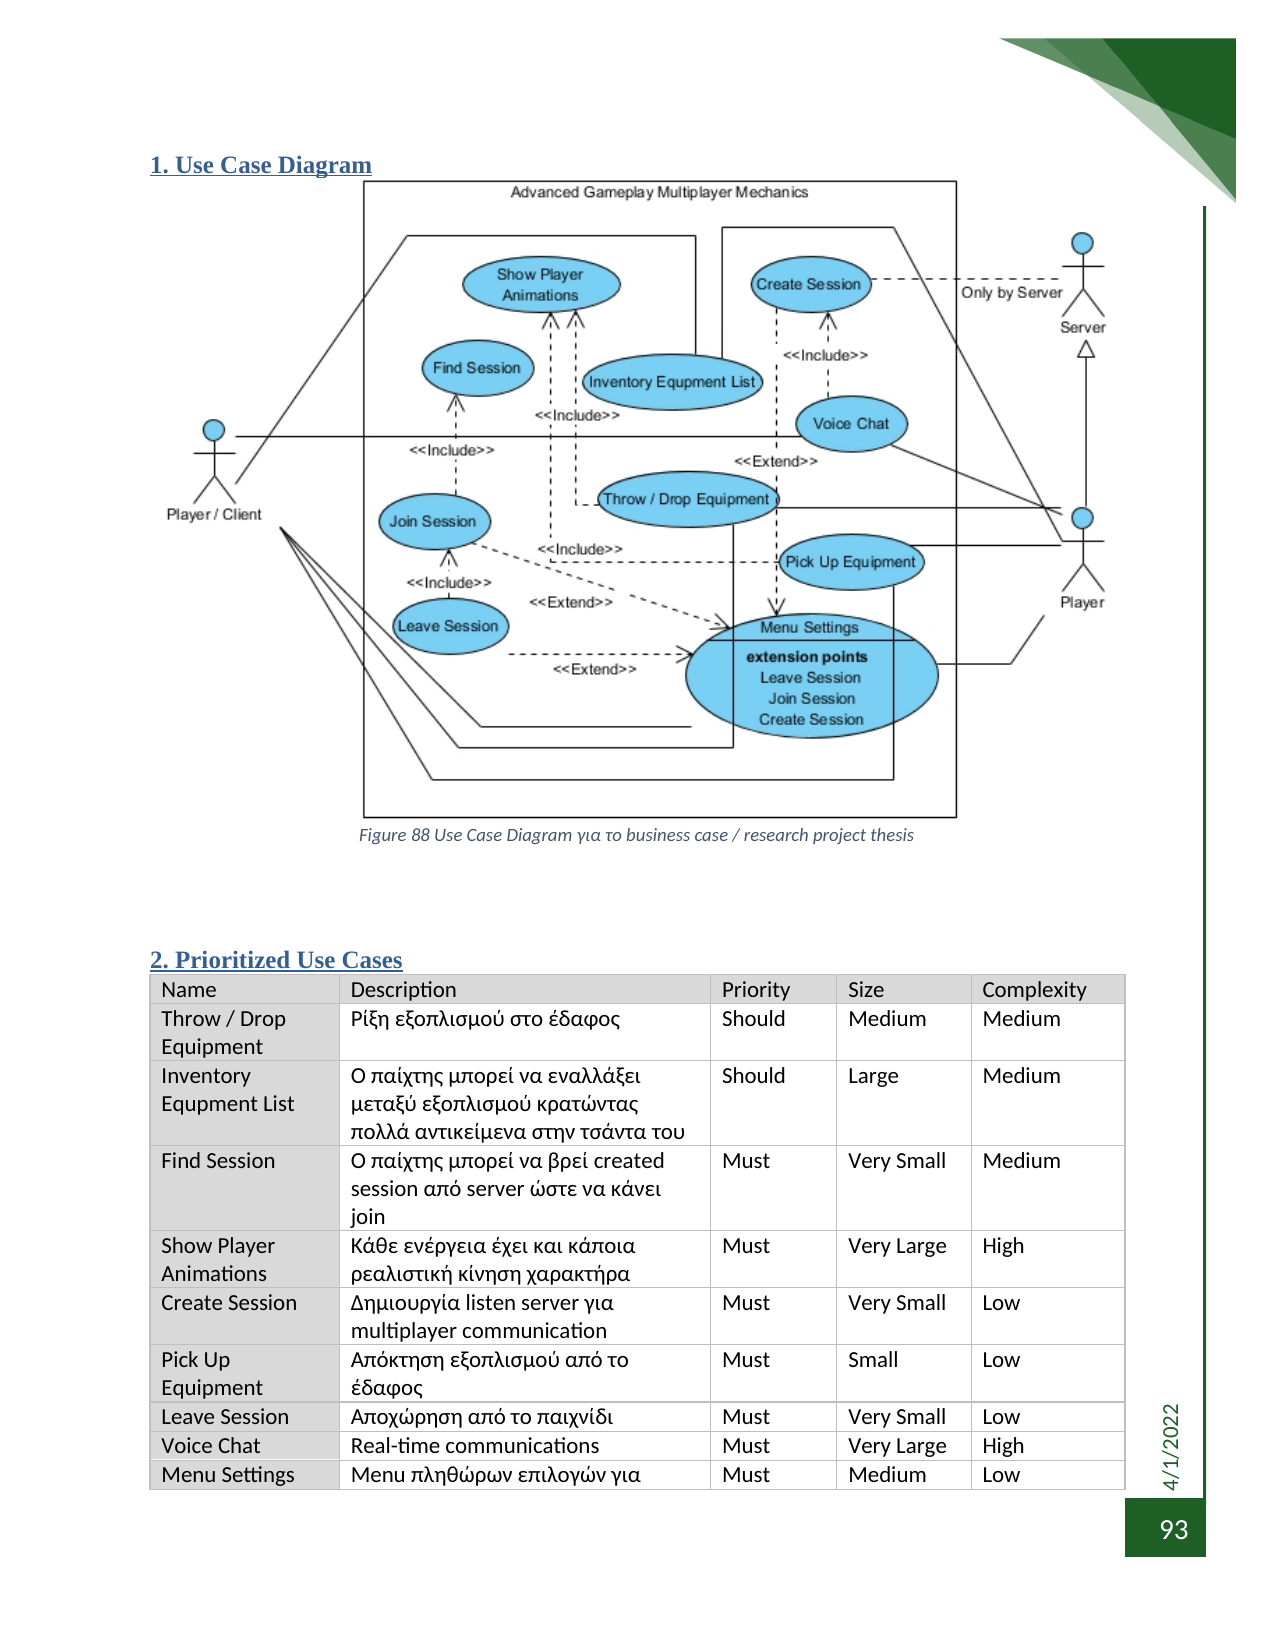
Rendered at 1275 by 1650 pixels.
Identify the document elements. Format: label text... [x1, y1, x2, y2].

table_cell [340, 1461, 710, 1489]
picture [150, 38, 1236, 824]
table_cell Leave Session [151, 1403, 339, 1431]
text 2. Prioritized Use Cases [150, 945, 1125, 974]
table_cell Must [711, 1146, 836, 1230]
table_cell Must [711, 1231, 836, 1287]
table_cell Κάθε ενέργεια έχει και κάποια ρεαλιστική κίνηση χαρακτήρα [340, 1231, 710, 1287]
table_cell Very Small [837, 1288, 971, 1344]
table_cell Must [711, 1288, 836, 1344]
table_cell Must [711, 1403, 836, 1431]
table_cell Medium [972, 1061, 1124, 1145]
table_cell Medium [972, 1004, 1124, 1060]
table_cell Δημιουργία listen server για multiplayer communication [340, 1288, 710, 1344]
table_cell Αποχώρηση από το παιχνίδι [340, 1403, 710, 1431]
table_cell Large [837, 1061, 971, 1145]
table_cell Very Small [837, 1146, 971, 1230]
table_cell Small [837, 1345, 971, 1401]
table_cell Ρίξη εξοπλισμού στο έδαφος [340, 1004, 710, 1060]
table_cell Απόκτηση εξοπλισμού από το έδαφος [340, 1345, 710, 1401]
table_cell Must [711, 1345, 836, 1401]
table_header Priority [711, 975, 836, 1003]
table_cell Real-time communications [340, 1432, 710, 1459]
table_cell Menu Settings [151, 1461, 339, 1489]
table_cell Very Large [837, 1432, 971, 1459]
table_cell Medium [837, 1461, 971, 1489]
table_cell Show Player Animations [151, 1231, 339, 1287]
table_cell Medium [837, 1004, 971, 1060]
table_cell Ο παίχτης μπορεί να εναλλάξει μεταξύ εξοπλισμού κρατώντας πολλά αντικείμενα στην τσάντα του [340, 1061, 710, 1145]
table_cell Voice Chat [151, 1432, 339, 1459]
table_cell High [972, 1432, 1124, 1459]
table_cell Low [972, 1461, 1124, 1489]
table_cell Create Session [151, 1288, 339, 1344]
table_header Description [340, 975, 710, 1003]
table_header Complexity [972, 975, 1124, 1003]
table_cell High [972, 1231, 1124, 1287]
table_cell Low [972, 1403, 1124, 1431]
table_cell Low [972, 1288, 1124, 1344]
text 1. Use Case Diagram [150, 150, 1125, 178]
table_header Name [151, 975, 339, 1003]
table_cell Medium [972, 1146, 1124, 1230]
table_cell Must [711, 1461, 836, 1489]
table_cell Must [711, 1432, 836, 1459]
table_cell Throw / Drop Equipment [151, 1004, 339, 1060]
table_cell Find Session [151, 1146, 339, 1230]
text Figure 89 Use Case Diagram για το business case / research project thesis [150, 824, 1125, 846]
table_cell Should [711, 1061, 836, 1145]
table_cell Should [711, 1004, 836, 1060]
table_cell Very Large [837, 1231, 971, 1287]
table_cell Ο παίχτης μπορεί να βρεί created session από server ώστε να κάνει join [340, 1146, 710, 1230]
table_cell Very Small [837, 1403, 971, 1431]
table_cell Pick Up Equipment [151, 1345, 339, 1401]
table_cell Inventory Equpment List [151, 1061, 339, 1145]
table_header Size [837, 975, 971, 1003]
table_cell Low [972, 1345, 1124, 1401]
